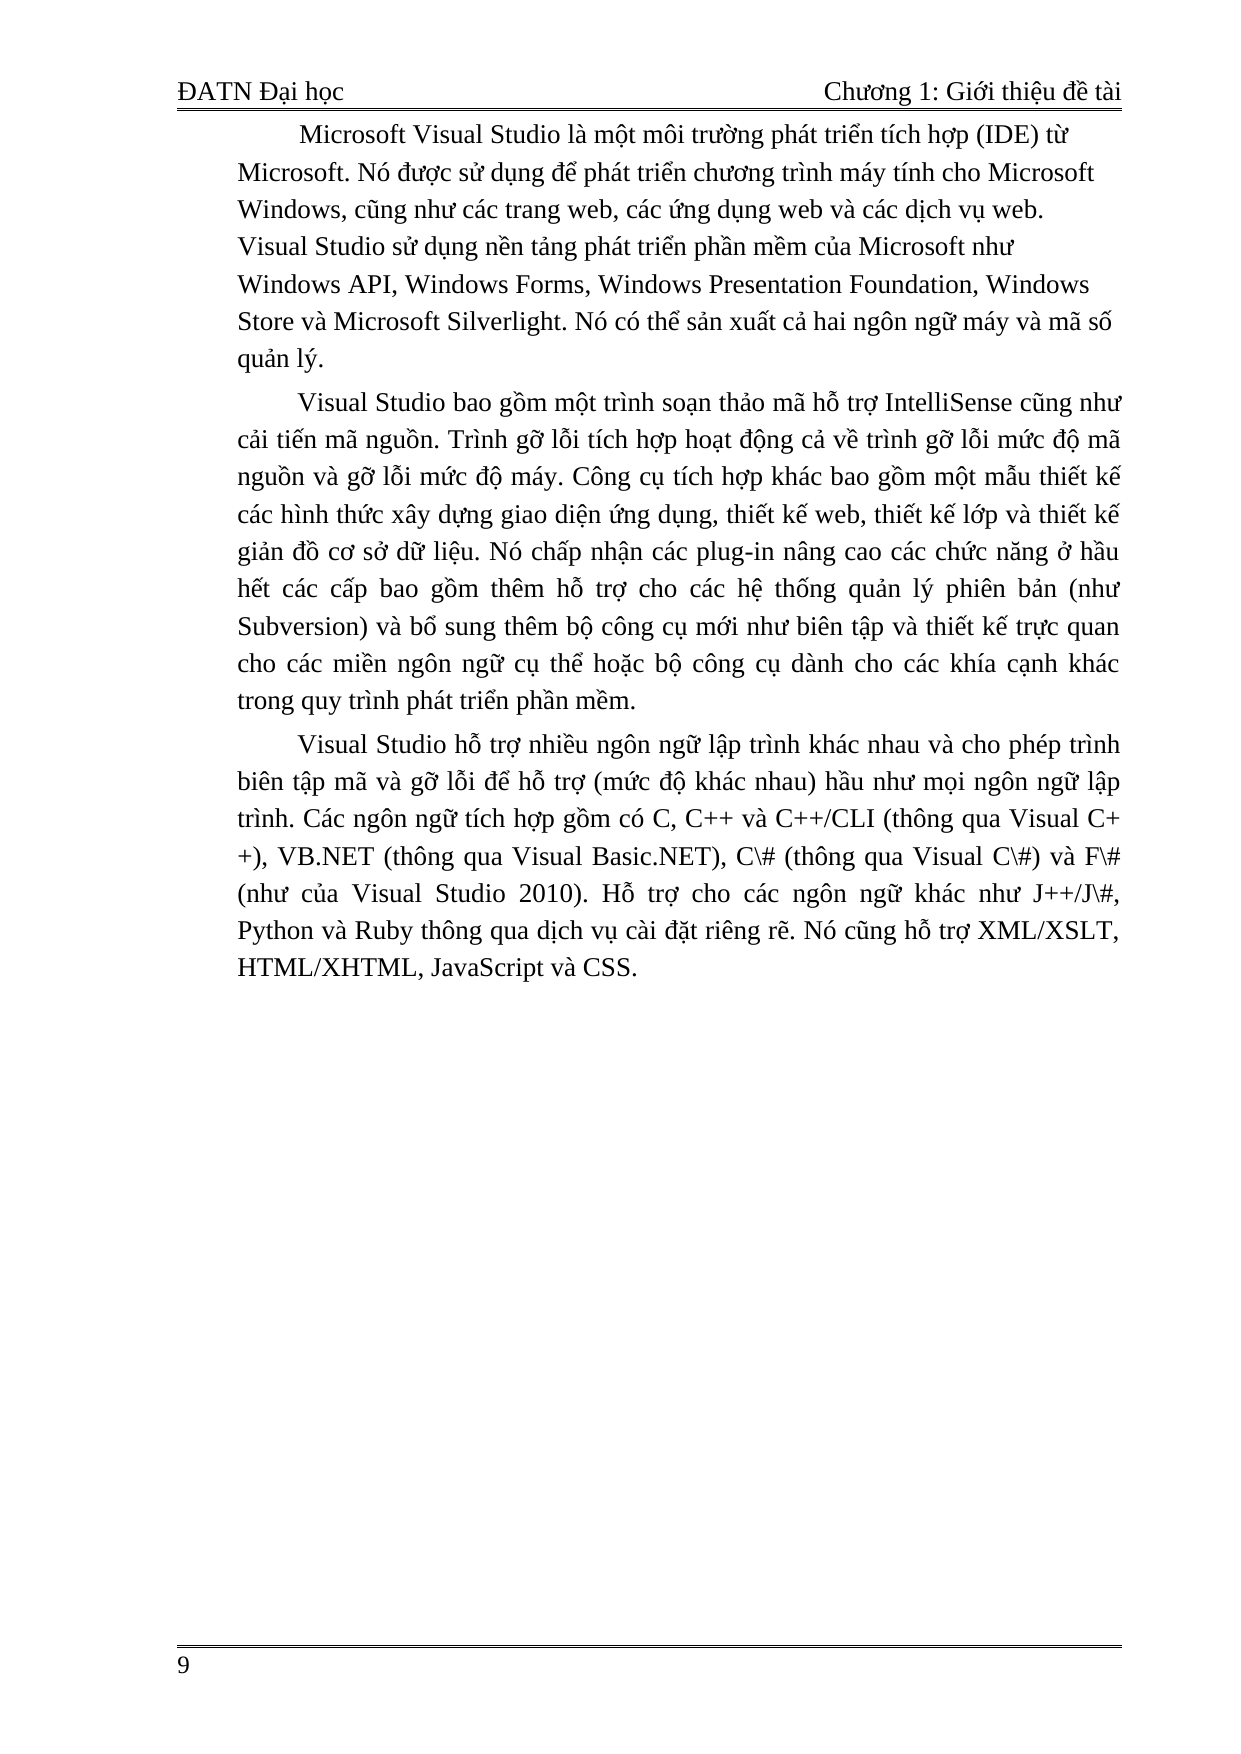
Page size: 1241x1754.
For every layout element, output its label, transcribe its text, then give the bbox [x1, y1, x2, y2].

text Visual Studio bao gồm một trình soạn thảo mã hỗ trợ IntelliSense cũng như cải tiến mã nguồn. Trình gỡ lỗi tích hợp hoạt động cả về trình gỡ lỗi mức độ mã nguồn và gỡ lỗi mức độ máy. Công cụ tích hợp khác bao gồm một mẫu thiết kế các hình thức xây dựng giao diện ứng dụng, thiết kế web, thiết kế lớp và thiết kế giản đồ cơ sở dữ liệu. Nó chấp nhận các plug-in nâng cao các chức năng ở hầu hết các cấp bao gồm thêm hỗ trợ cho các hệ thống quản lý phiên bản (như Subversion) và bổ sung thêm bộ công cụ mới như biên tập và thiết kế trực quan cho các miền ngôn ngữ cụ thể hoặc bộ công cụ dành cho các khía cạnh khác trong quy trình phát triển phần mềm. [237, 386, 1122, 715]
text Visual Studio hỗ trợ nhiều ngôn ngữ lập trình khác nhau và cho phép trình biên tập mã và gỡ lỗi để hỗ trợ (mức độ khác nhau) hầu như mọi ngôn ngữ lập trình. Các ngôn ngữ tích hợp gồm có C, C++ và C++/CLI (thông qua Visual C++), VB.NET (thông qua Visual Basic.NET), C\# (thông qua Visual C\#) và F\# (như của Visual Studio 2010). Hỗ trợ cho các ngôn ngữ khác như J++/J\#, Python và Ruby thông qua dịch vụ cài đặt riêng rẽ. Nó cũng hỗ trợ XML/XSLT, HTML/XHTML, JavaScript và CSS. [237, 728, 1122, 983]
text Microsoft Visual Studio là một môi trường phát triển tích hợp (IDE) từ Microsoft. Nó được sử dụng để phát triển chương trình máy tính cho Microsoft Windows, cũng như các trang web, các ứng dụng web và các dịch vụ web. Visual Studio sử dụng nền tảng phát triển phần mềm của Microsoft như Windows API, Windows Forms, Windows Presentation Foundation, Windows Store và Microsoft Silverlight. Nó có thể sản xuất cả hai ngôn ngữ máy và mã số quản lý. [237, 118, 1122, 373]
